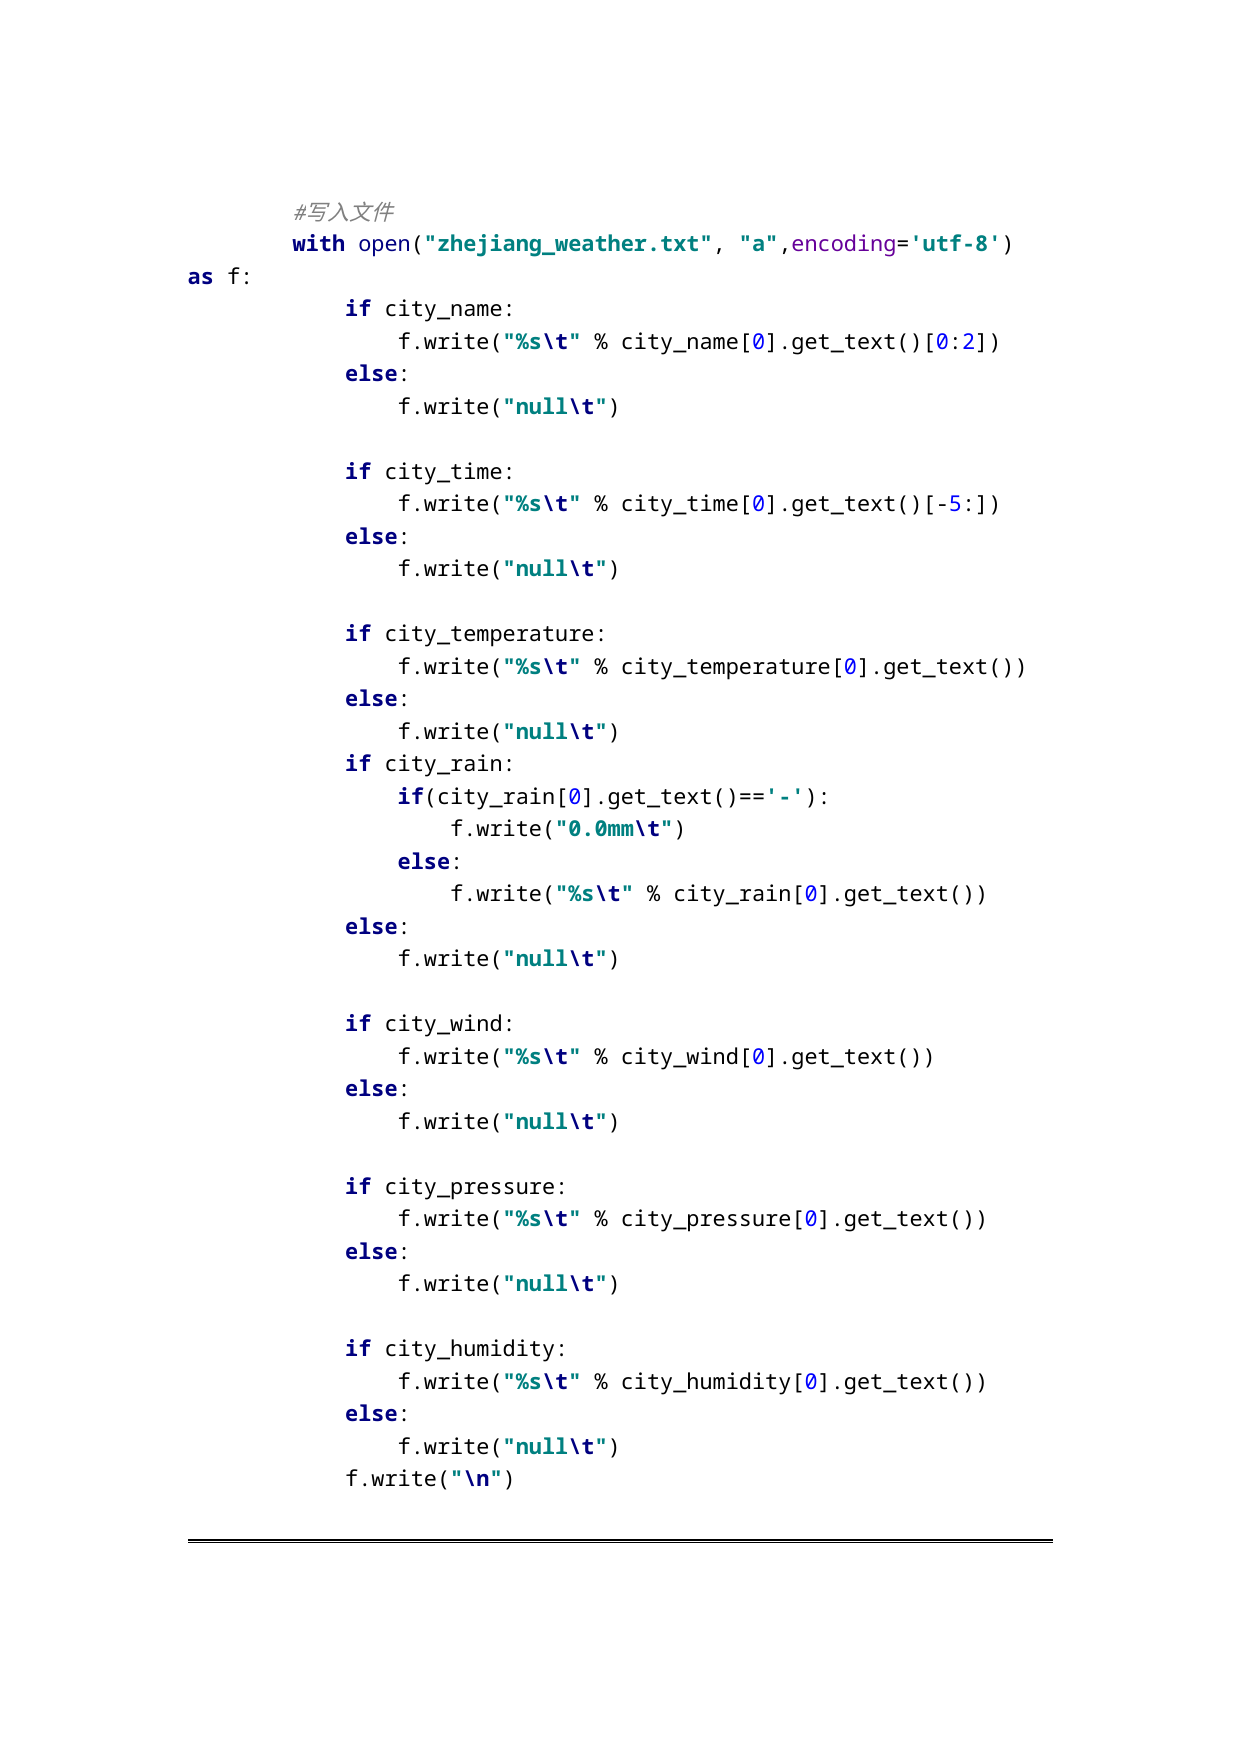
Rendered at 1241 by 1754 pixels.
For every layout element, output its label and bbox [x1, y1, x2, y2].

text [187, 162, 1053, 1494]
